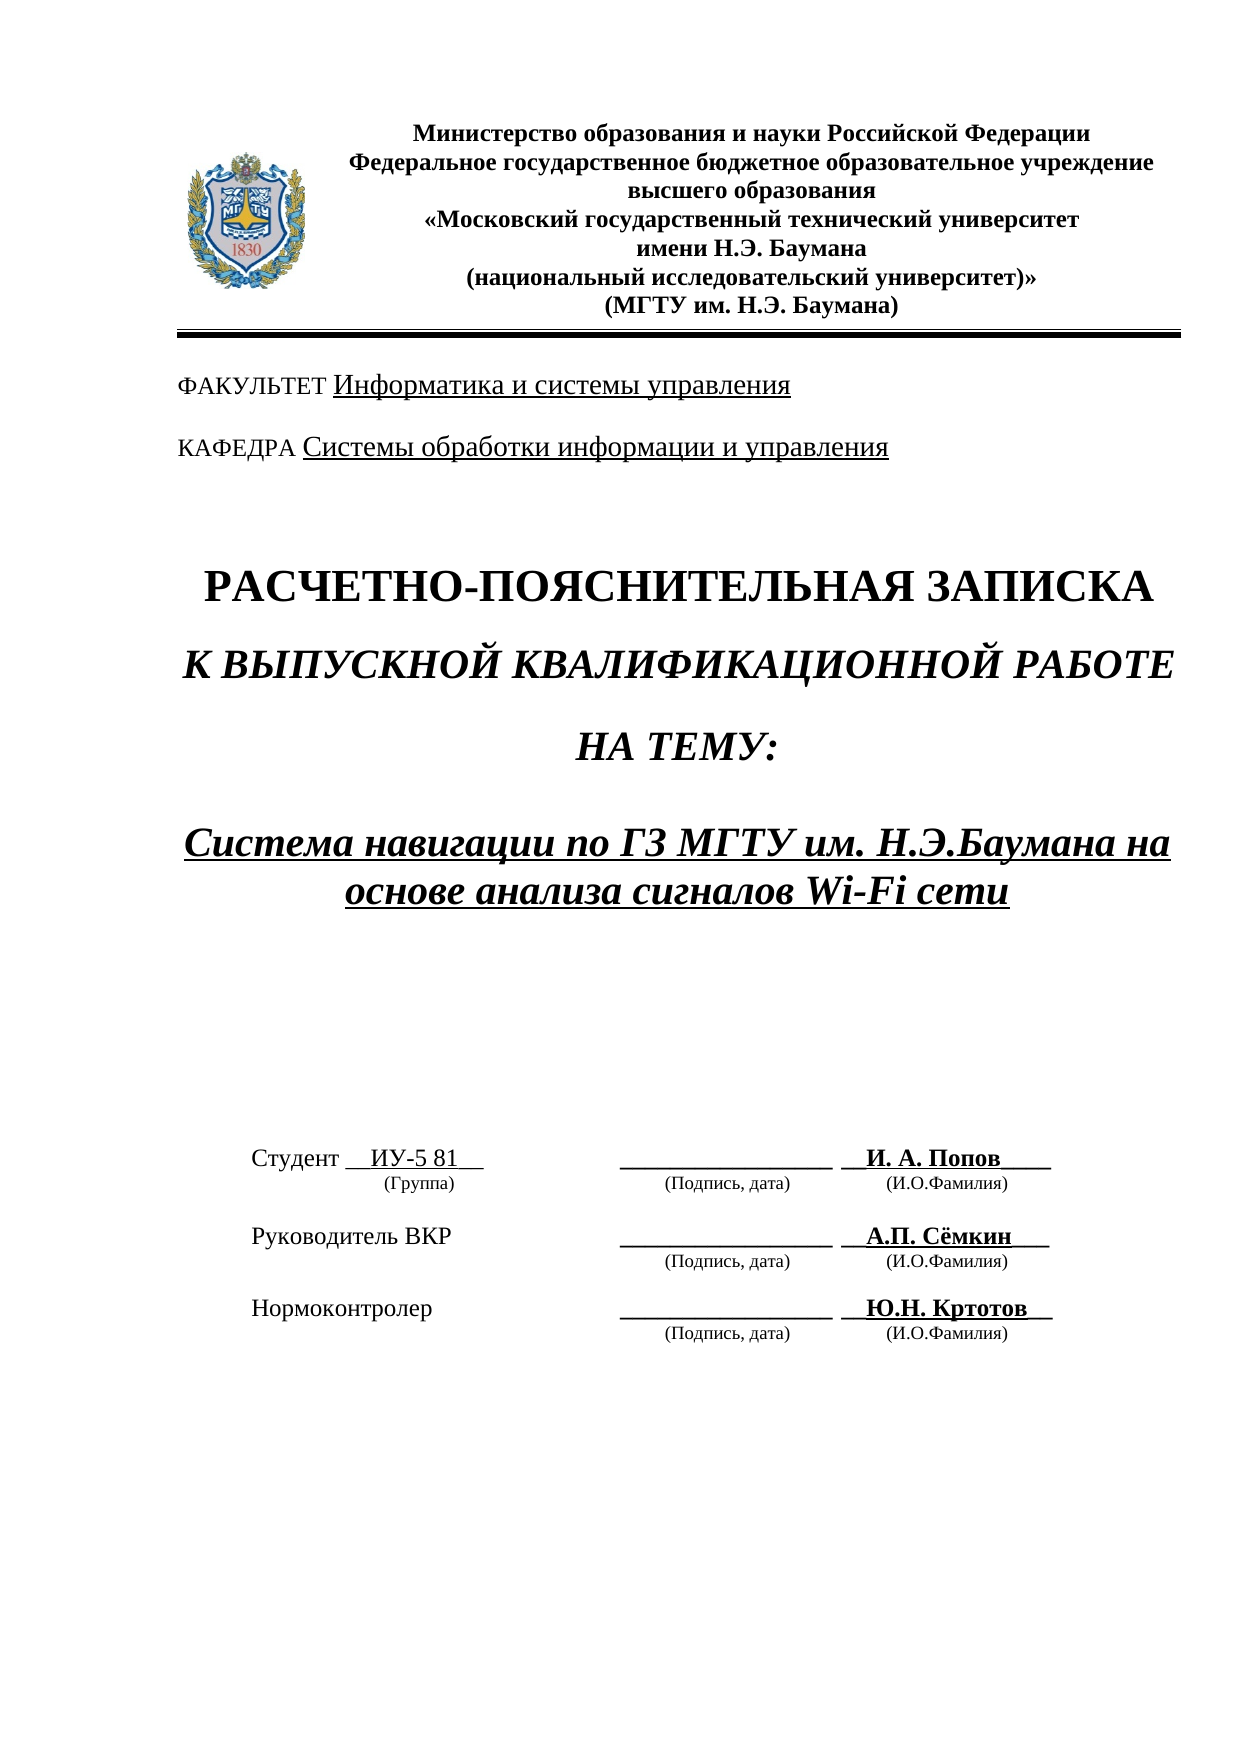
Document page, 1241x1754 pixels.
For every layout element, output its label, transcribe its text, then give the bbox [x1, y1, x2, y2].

text (Подпись, дата) (И.О.Фамилия) [251, 1322, 1122, 1344]
text К ВЫПУСКНОЙ КВАЛИФИКАЦИОННОЙ РАБОТЕ [177, 640, 1181, 688]
text Система навигации по ГЗ МГТУ им. Н.Э.Баумана на основе анализа сигналов Wi-Fi сети [177, 817, 1181, 913]
text (Подпись, дата) (И.О.Фамилия) [251, 1250, 1122, 1272]
text Нормоконтролер _________________ __Ю.Н. Кртотов__ [177, 1293, 1181, 1322]
table_header Министерство образования и науки Российской Федерации Федеральное государственное бюджетное образовательное учреждение высшего образования «Московский государственный технический университет имени Н.Э. Баумана (национальный исследовательский университет)» (МГТУ им. Н.Э. Баумана) [321, 118, 1182, 319]
text РАСЧЕТНО-ПОЯСНИТЕЛЬНАЯ ЗАПИСКА [177, 558, 1181, 611]
text Студент __ИУ-5 81__ _________________ __И. А. Попов____ [177, 1143, 1181, 1172]
table_header [177, 118, 321, 319]
text НА ТЕМУ: [177, 721, 1181, 769]
text ФАКУЛЬТЕТ Информатика и системы управления [177, 367, 1181, 400]
text Руководитель ВКР _________________ __А.П. Сёмкин___ [177, 1221, 1181, 1250]
text (Группа) (Подпись, дата) (И.О.Фамилия) [251, 1172, 1122, 1193]
text КАФЕДРА Системы обработки информации и управления [177, 429, 1181, 463]
picture [186, 152, 305, 287]
